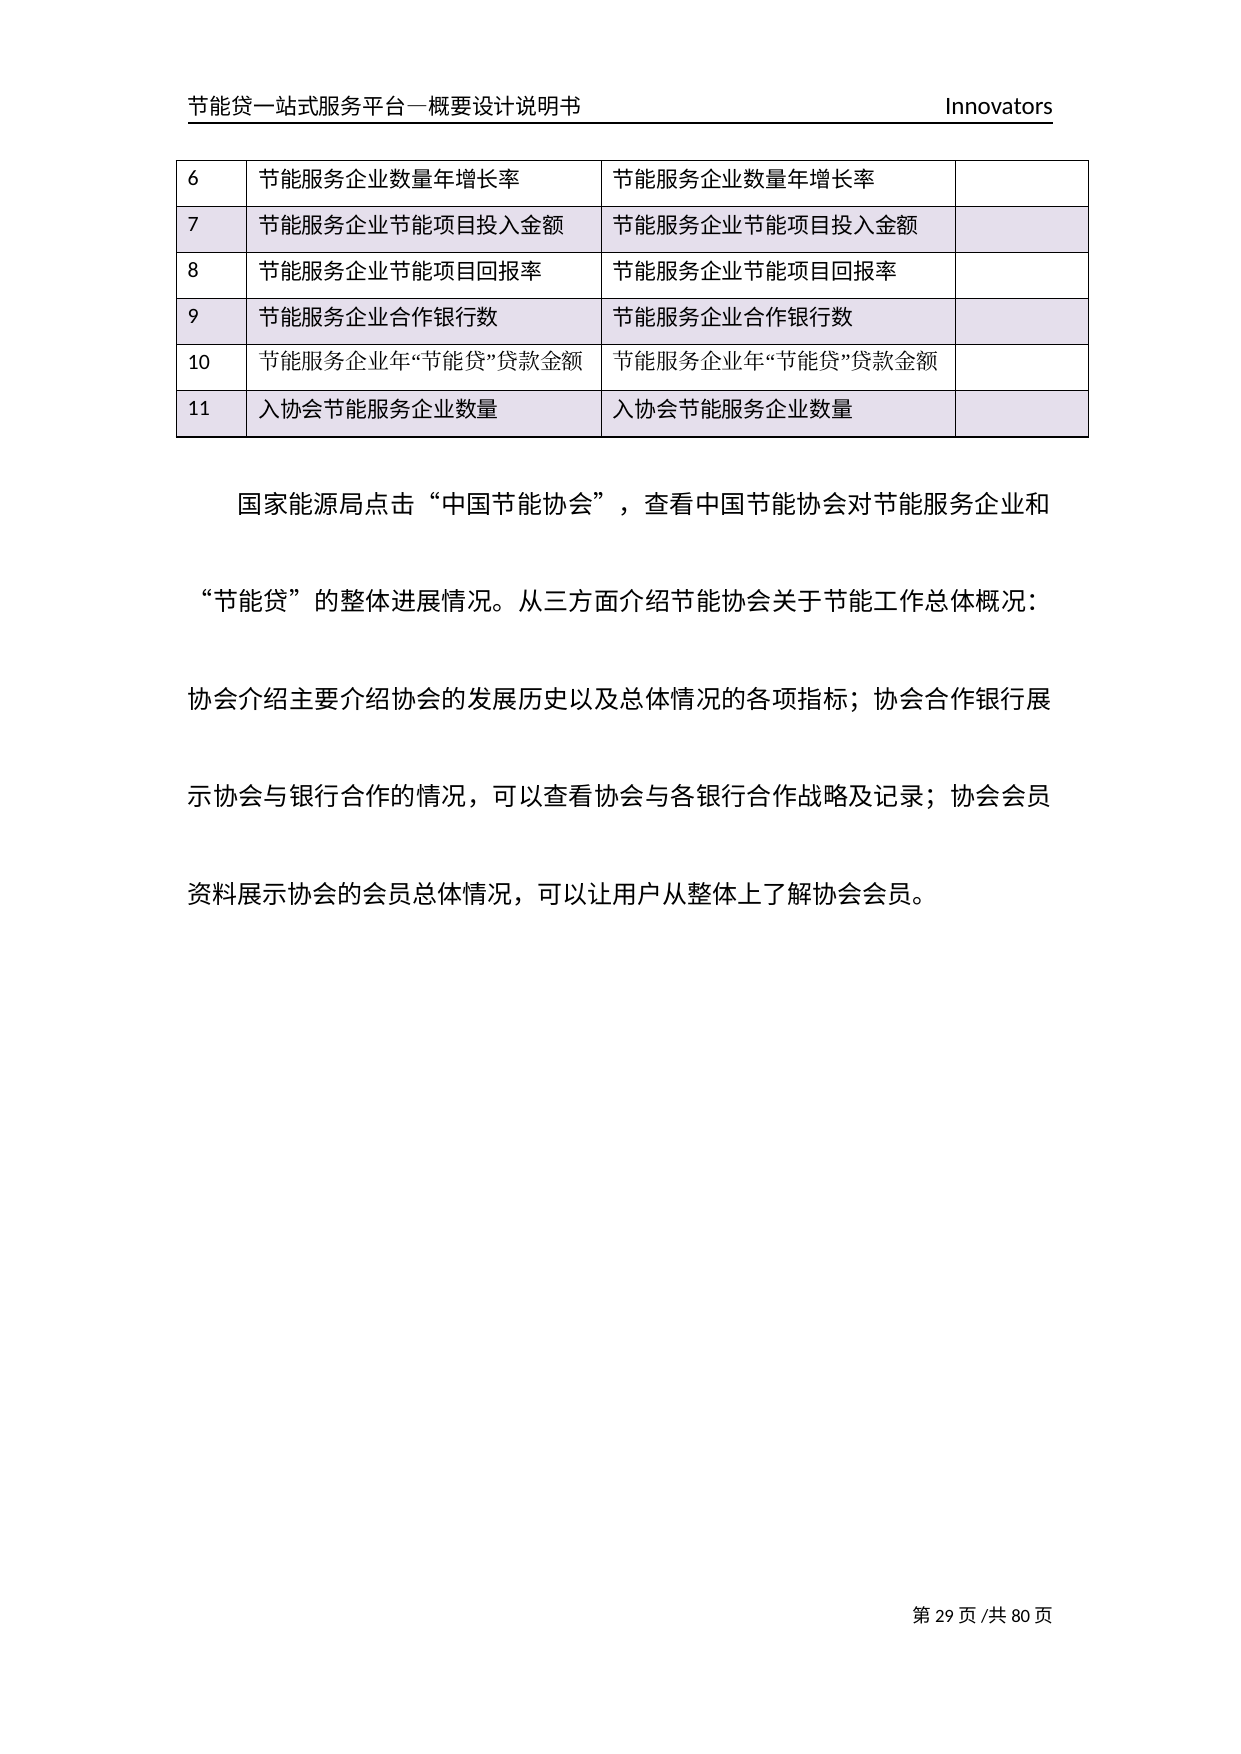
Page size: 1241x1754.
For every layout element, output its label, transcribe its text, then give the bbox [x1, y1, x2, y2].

table_cell [956, 299, 1088, 344]
table_cell 节能服务企业节能项目投入金额 [602, 207, 955, 252]
table_cell 入协会节能服务企业数量 [247, 391, 601, 436]
table_cell 入协会节能服务企业数量 [602, 391, 955, 436]
table_cell [956, 161, 1088, 206]
table_cell [956, 253, 1088, 298]
table_cell 9 [177, 299, 246, 344]
table_cell 节能服务企业数量年增长率 [247, 161, 601, 206]
table_cell 节能服务企业合作银行数 [602, 299, 955, 344]
table_cell 6 [177, 161, 246, 206]
table_cell 10 [177, 345, 246, 390]
table_cell [956, 345, 1088, 390]
table_cell 节能服务企业节能项目投入金额 [247, 207, 601, 252]
table_cell 节能服务企业合作银行数 [247, 299, 601, 344]
table_cell 7 [177, 207, 246, 252]
table_cell 节能服务企业节能项目回报率 [602, 253, 955, 298]
table_cell [956, 207, 1088, 252]
table_cell 节能服务企业数量年增长率 [602, 161, 955, 206]
table_cell 节能服务企业年“节能贷”贷款金额 [602, 345, 955, 390]
table_cell 8 [177, 253, 246, 298]
table_cell 11 [177, 391, 246, 436]
text 国家能源局点击“中国节能协会”，查看中国节能协会对节能服务企业和“节能贷”的整体进展情况。从三方面介绍节能协会关于节能工作总体概况：协会介绍主要介绍协会的发展历史以及总体情况的各项指标；协会合作银行展示协会与银行合作的情况，可以查看协会与各银行合作战略及记录；协会会员资料展示协会的会员总体情况，可以让用户从整体上了解协会会员。 [187, 470, 1053, 925]
table_cell 节能服务企业节能项目回报率 [247, 253, 601, 298]
table_cell 节能服务企业年“节能贷”贷款金额 [247, 345, 601, 390]
table_cell [956, 391, 1088, 436]
